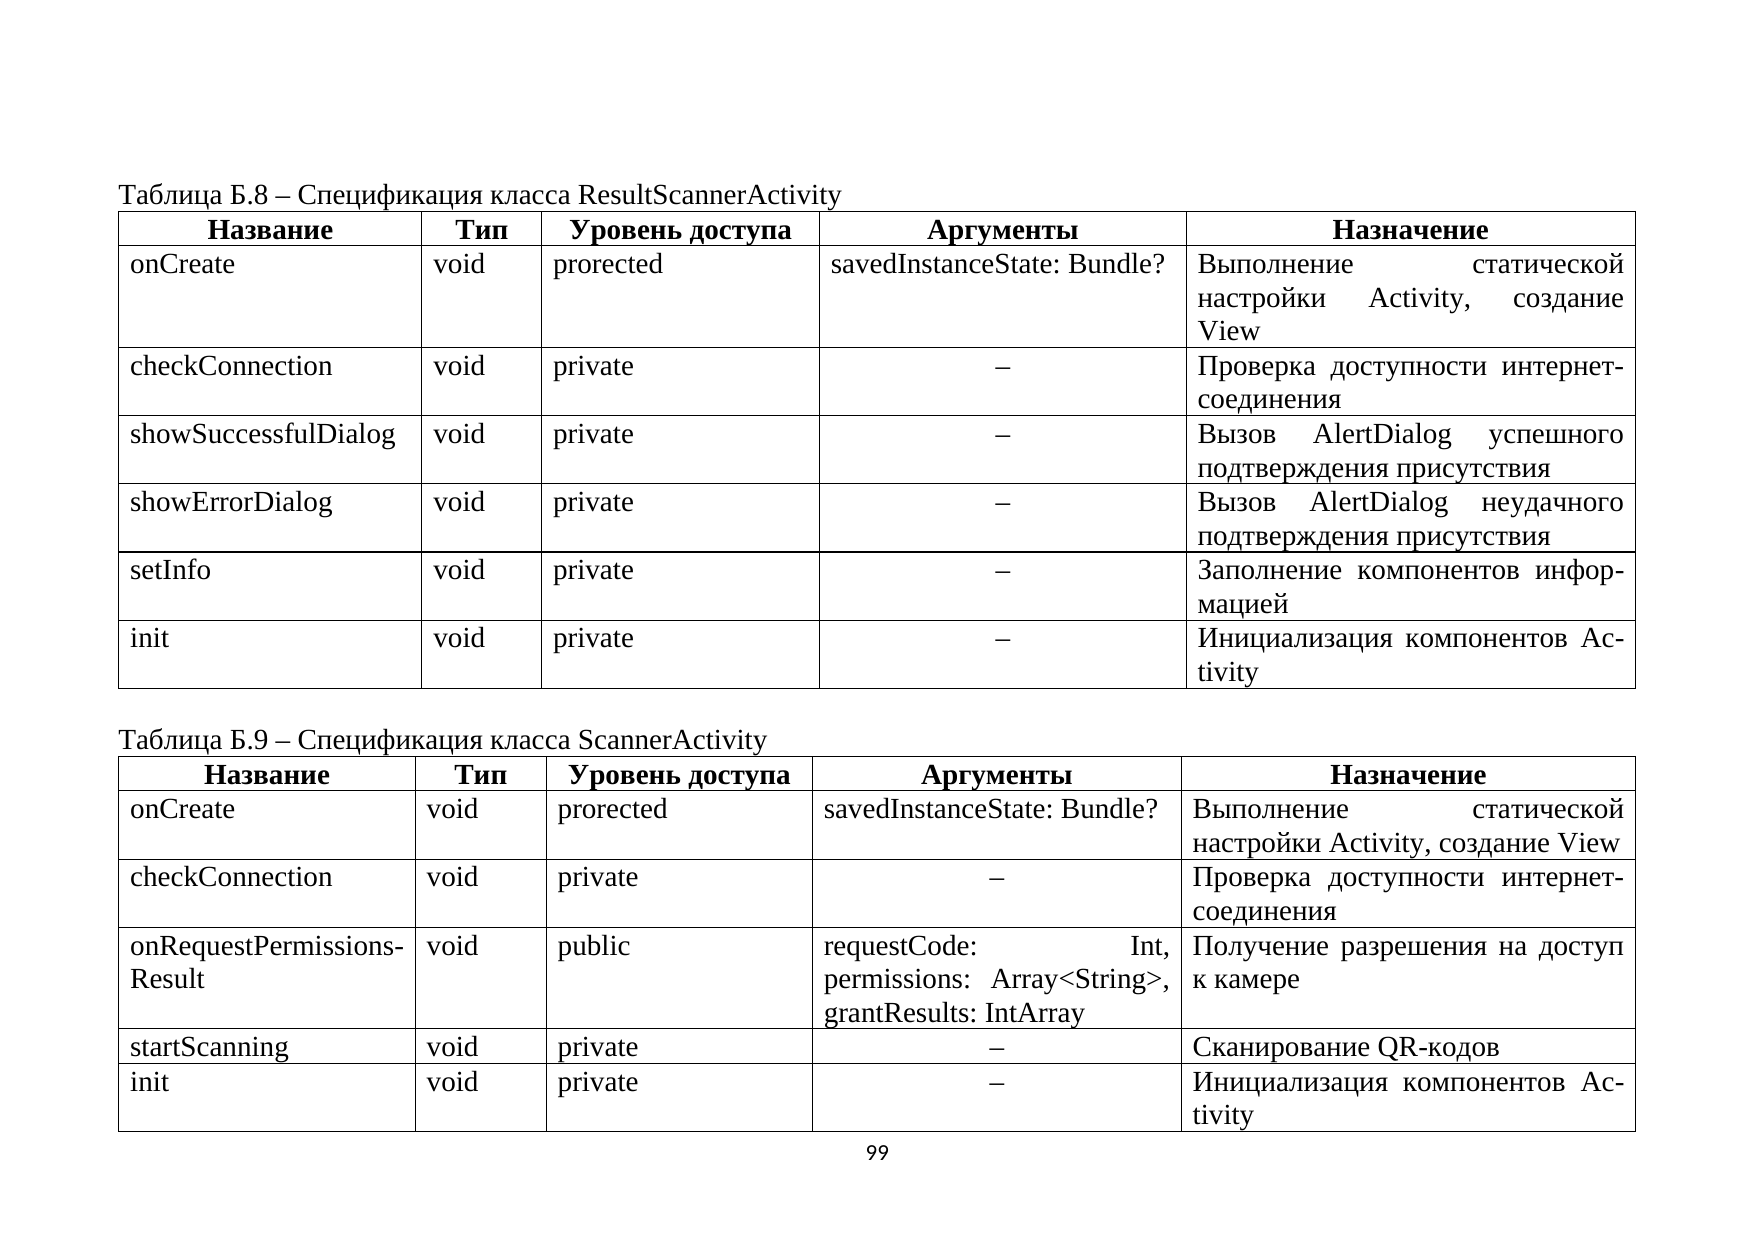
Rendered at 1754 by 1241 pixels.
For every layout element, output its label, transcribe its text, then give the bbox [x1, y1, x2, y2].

table_cell startScanning [119, 1029, 415, 1063]
table_cell setInfo [119, 553, 421, 619]
table_cell private [542, 553, 819, 619]
table_cell Выполнение статической настройки Activity, создание View [1187, 246, 1635, 347]
table_cell private [547, 860, 812, 927]
table_cell public [547, 928, 812, 1028]
table_header Название [119, 757, 415, 790]
table_cell – [813, 860, 1181, 927]
table_cell void [422, 348, 541, 415]
table_cell Проверка доступности интернет-соединения [1182, 860, 1635, 927]
table_cell – [820, 484, 1186, 551]
table_cell – [820, 553, 1186, 619]
table_cell checkConnection [119, 348, 421, 415]
table_cell Инициализация компонентов Activity [1182, 1064, 1635, 1131]
table_cell void [422, 621, 541, 688]
table_cell Выполнение статической настройки Activity, создание View [1182, 791, 1635, 858]
table_cell – [813, 1029, 1181, 1063]
table_cell private [547, 1064, 812, 1131]
table_cell showSuccessfulDialog [119, 416, 421, 483]
table_cell requestCode: Int, permissions: Array<String>, grantResults: IntArray [813, 928, 1181, 1028]
table_cell Вызов AlertDialog успешного подтверждения присутствия [1187, 416, 1635, 483]
text Таблица Б.9 – Спецификация класса ScannerActivity [118, 722, 1636, 756]
table_cell – [820, 348, 1186, 415]
table_header Аргументы [820, 212, 1186, 245]
table_cell void [422, 553, 541, 619]
table_cell void [416, 860, 546, 927]
table_header Уровень доступа [542, 212, 819, 245]
table_header Назначение [1182, 757, 1635, 790]
table_cell Проверка доступности интернет-соединения [1187, 348, 1635, 415]
table_cell Получение разрешения на доступ к камере [1182, 928, 1635, 1028]
table_cell private [542, 416, 819, 483]
table_header Тип [416, 757, 546, 790]
table_cell showErrorDialog [119, 484, 421, 551]
table_cell private [542, 484, 819, 551]
table_cell onCreate [119, 246, 421, 347]
table_cell init [119, 1064, 415, 1131]
table_cell private [542, 348, 819, 415]
table_cell Инициализация компонентов Activity [1187, 621, 1635, 688]
table_cell private [547, 1029, 812, 1063]
table_cell – [820, 621, 1186, 688]
table_cell – [813, 1064, 1181, 1131]
text Таблица Б.8 – Спецификация класса ResultScannerActivity [118, 177, 1636, 211]
table_cell void [416, 791, 546, 858]
table_cell prorected [542, 246, 819, 347]
table_cell init [119, 621, 421, 688]
table_cell savedInstanceState: Bundle? [820, 246, 1186, 347]
table_cell private [542, 621, 819, 688]
table_cell void [422, 246, 541, 347]
table_header Название [119, 212, 421, 245]
table_cell void [416, 1064, 546, 1131]
table_cell prorected [547, 791, 812, 858]
table_cell onCreate [119, 791, 415, 858]
table_header Тип [422, 212, 541, 245]
table_cell Вызов AlertDialog неудачного подтверждения присутствия [1187, 484, 1635, 551]
table_cell Заполнение компонентов информацией [1187, 553, 1635, 619]
table_cell onRequestPermissions-Result [119, 928, 415, 1028]
table_cell – [820, 416, 1186, 483]
table_header Уровень доступа [547, 757, 812, 790]
table_cell void [416, 1029, 546, 1063]
table_cell void [416, 928, 546, 1028]
table_cell void [422, 484, 541, 551]
table_cell checkConnection [119, 860, 415, 927]
table_cell Сканирование QR-кодов [1182, 1029, 1635, 1063]
table_cell savedInstanceState: Bundle? [813, 791, 1181, 858]
table_cell void [422, 416, 541, 483]
table_header Назначение [1187, 212, 1635, 245]
table_header Аргументы [813, 757, 1181, 790]
